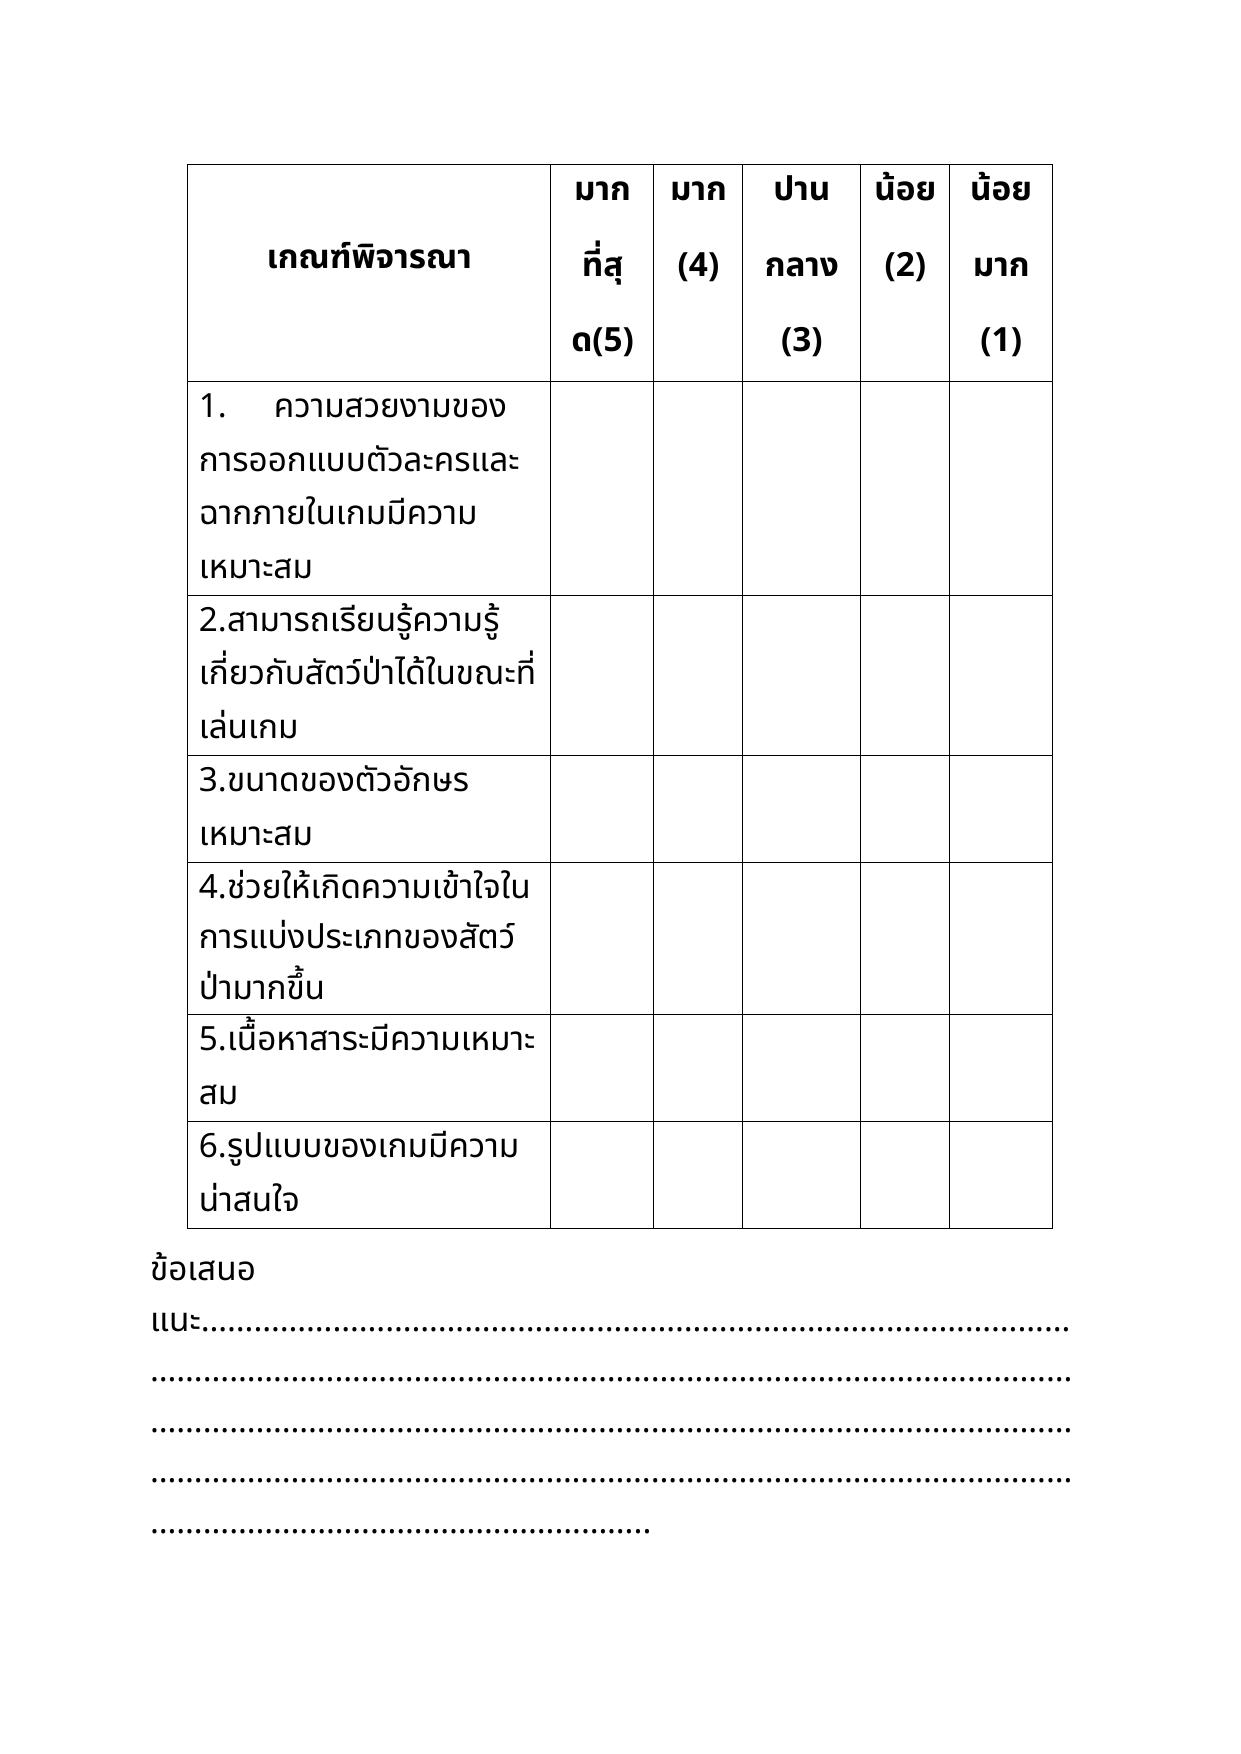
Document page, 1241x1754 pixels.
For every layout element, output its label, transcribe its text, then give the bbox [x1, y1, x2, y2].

table_cell [654, 596, 742, 755]
table_cell 4.ช่วยให้เกิดความเข้าใจในการแบ่งประเภทของสัตว์ป่ามากขึ้น [188, 863, 550, 1014]
table_cell [654, 1122, 742, 1228]
table_cell [861, 382, 949, 595]
table_cell [551, 596, 653, 755]
table_header น้อย (2) [861, 165, 949, 381]
table_cell [743, 756, 860, 862]
table_cell [861, 1122, 949, 1228]
table_header เกณฑ์พิจารณา [188, 165, 550, 381]
table_header มากที่สุด(5) [551, 165, 653, 381]
table_cell ความสวยงามของการออกแบบตัวละครและฉากภายในเกมมีความเหมาะสม [188, 382, 550, 595]
table_cell [551, 1015, 653, 1121]
table_cell [654, 756, 742, 862]
table_cell 5.เนื้อหาสาระมีความเหมาะสม [188, 1015, 550, 1121]
table_cell [654, 863, 742, 1014]
table_cell [950, 596, 1052, 755]
table_header ปานกลาง (3) [743, 165, 860, 381]
table_cell [950, 863, 1052, 1014]
table_cell [861, 756, 949, 862]
table_cell [950, 1015, 1052, 1121]
table_cell 3.ขนาดของตัวอักษรเหมาะสม [188, 756, 550, 862]
text ข้อเสนอแนะ……………………………………………………………………………………………………………………………………………………………………………………………………………………………………………………………………………………………………………………………………………………………………………………………….……………………………….. [150, 241, 1090, 1548]
table_cell [861, 596, 949, 755]
table_cell 6.รูปแบบของเกมมีความน่าสนใจ [188, 1122, 550, 1228]
table_cell [551, 756, 653, 862]
table_cell [743, 382, 860, 595]
table_cell [743, 1015, 860, 1121]
table_cell [551, 1122, 653, 1228]
table_header น้อยมาก (1) [950, 165, 1052, 381]
table_cell [950, 382, 1052, 595]
table_cell [743, 596, 860, 755]
table_cell [551, 863, 653, 1014]
table_cell [950, 756, 1052, 862]
table_cell [950, 1122, 1052, 1228]
table_cell [743, 1122, 860, 1228]
table_cell [654, 382, 742, 595]
table_cell [654, 1015, 742, 1121]
table_cell [861, 1015, 949, 1121]
table_cell [861, 863, 949, 1014]
table_cell 2.สามารถเรียนรู้ความรู้เกี่ยวกับสัตว์ป่าได้ในขณะที่เล่นเกม [188, 596, 550, 755]
table_cell [743, 863, 860, 1014]
table_header มาก (4) [654, 165, 742, 381]
table_cell [551, 382, 653, 595]
